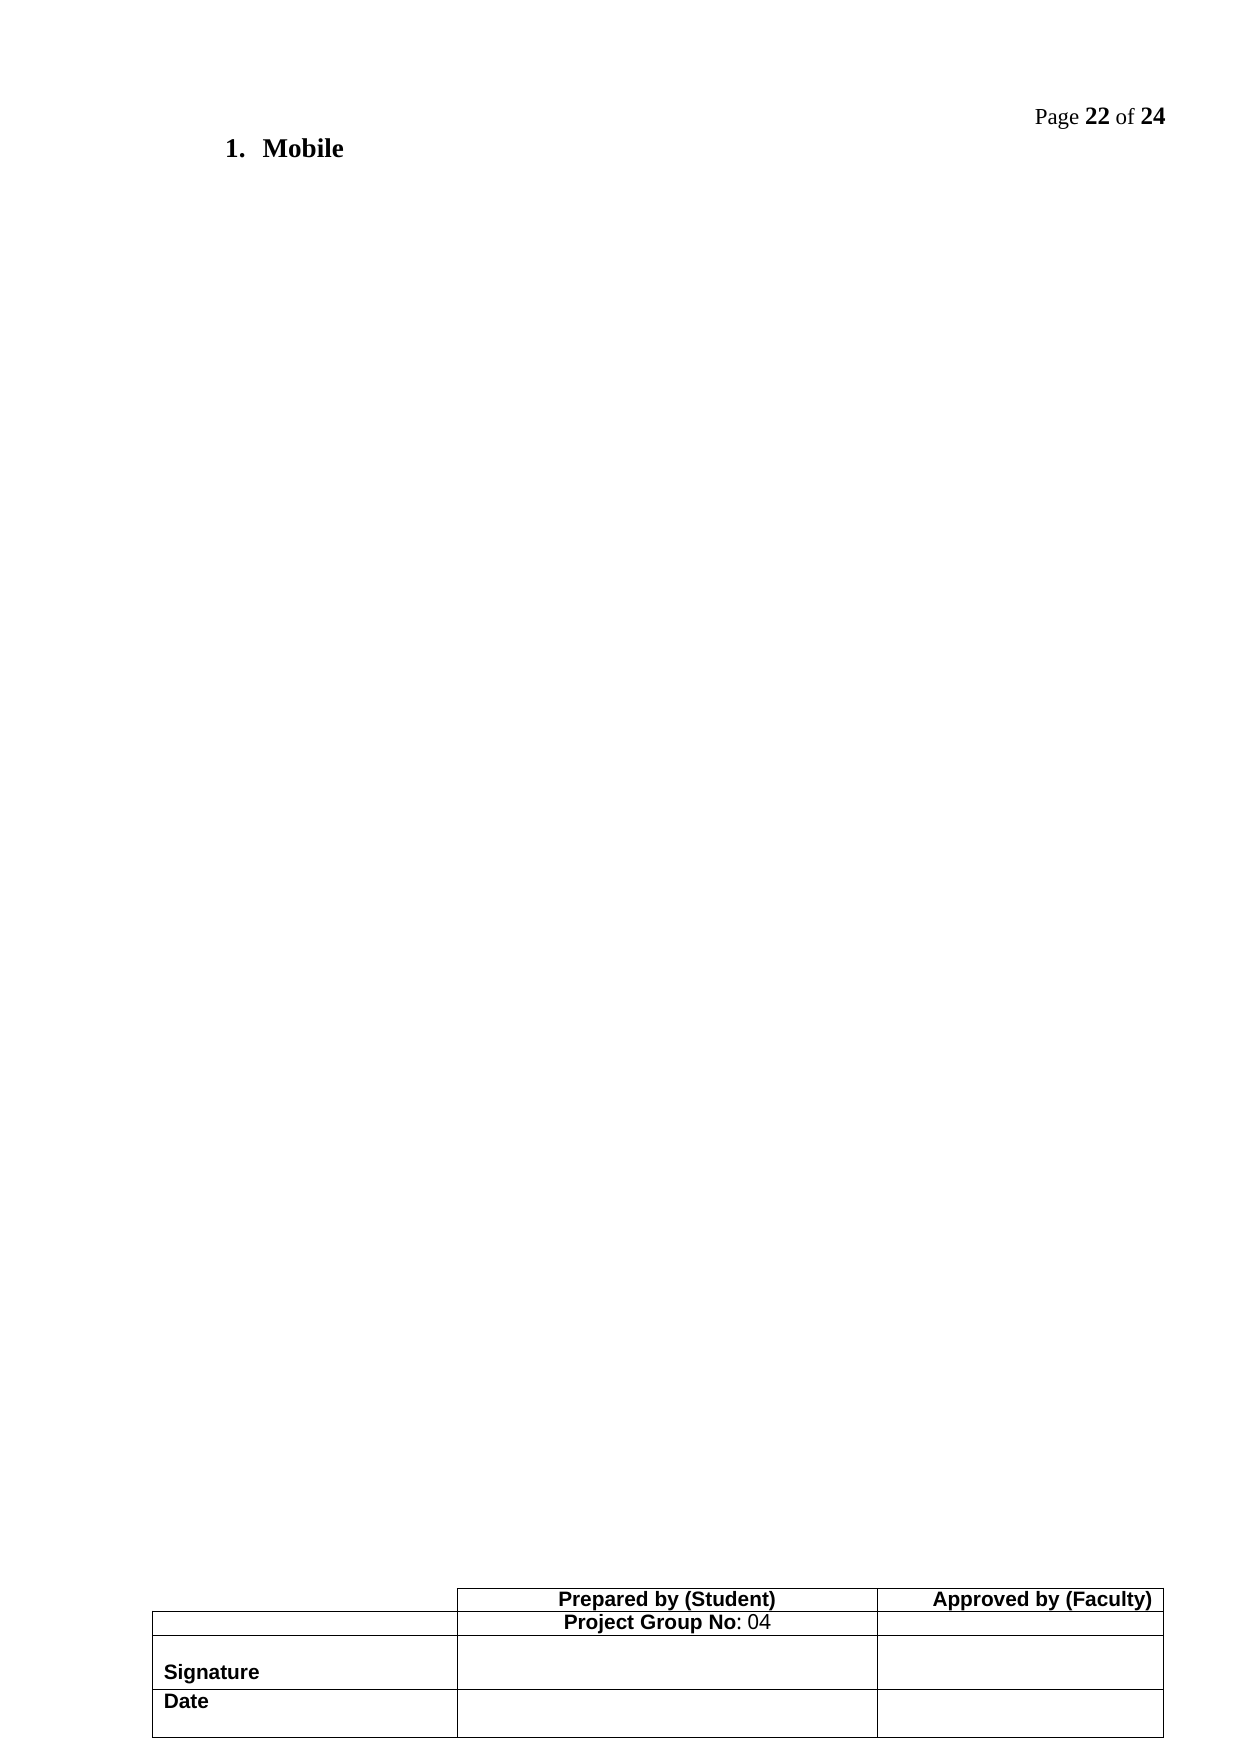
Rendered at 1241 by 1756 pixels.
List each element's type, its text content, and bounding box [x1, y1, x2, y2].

list Mobile [225, 132, 1165, 164]
